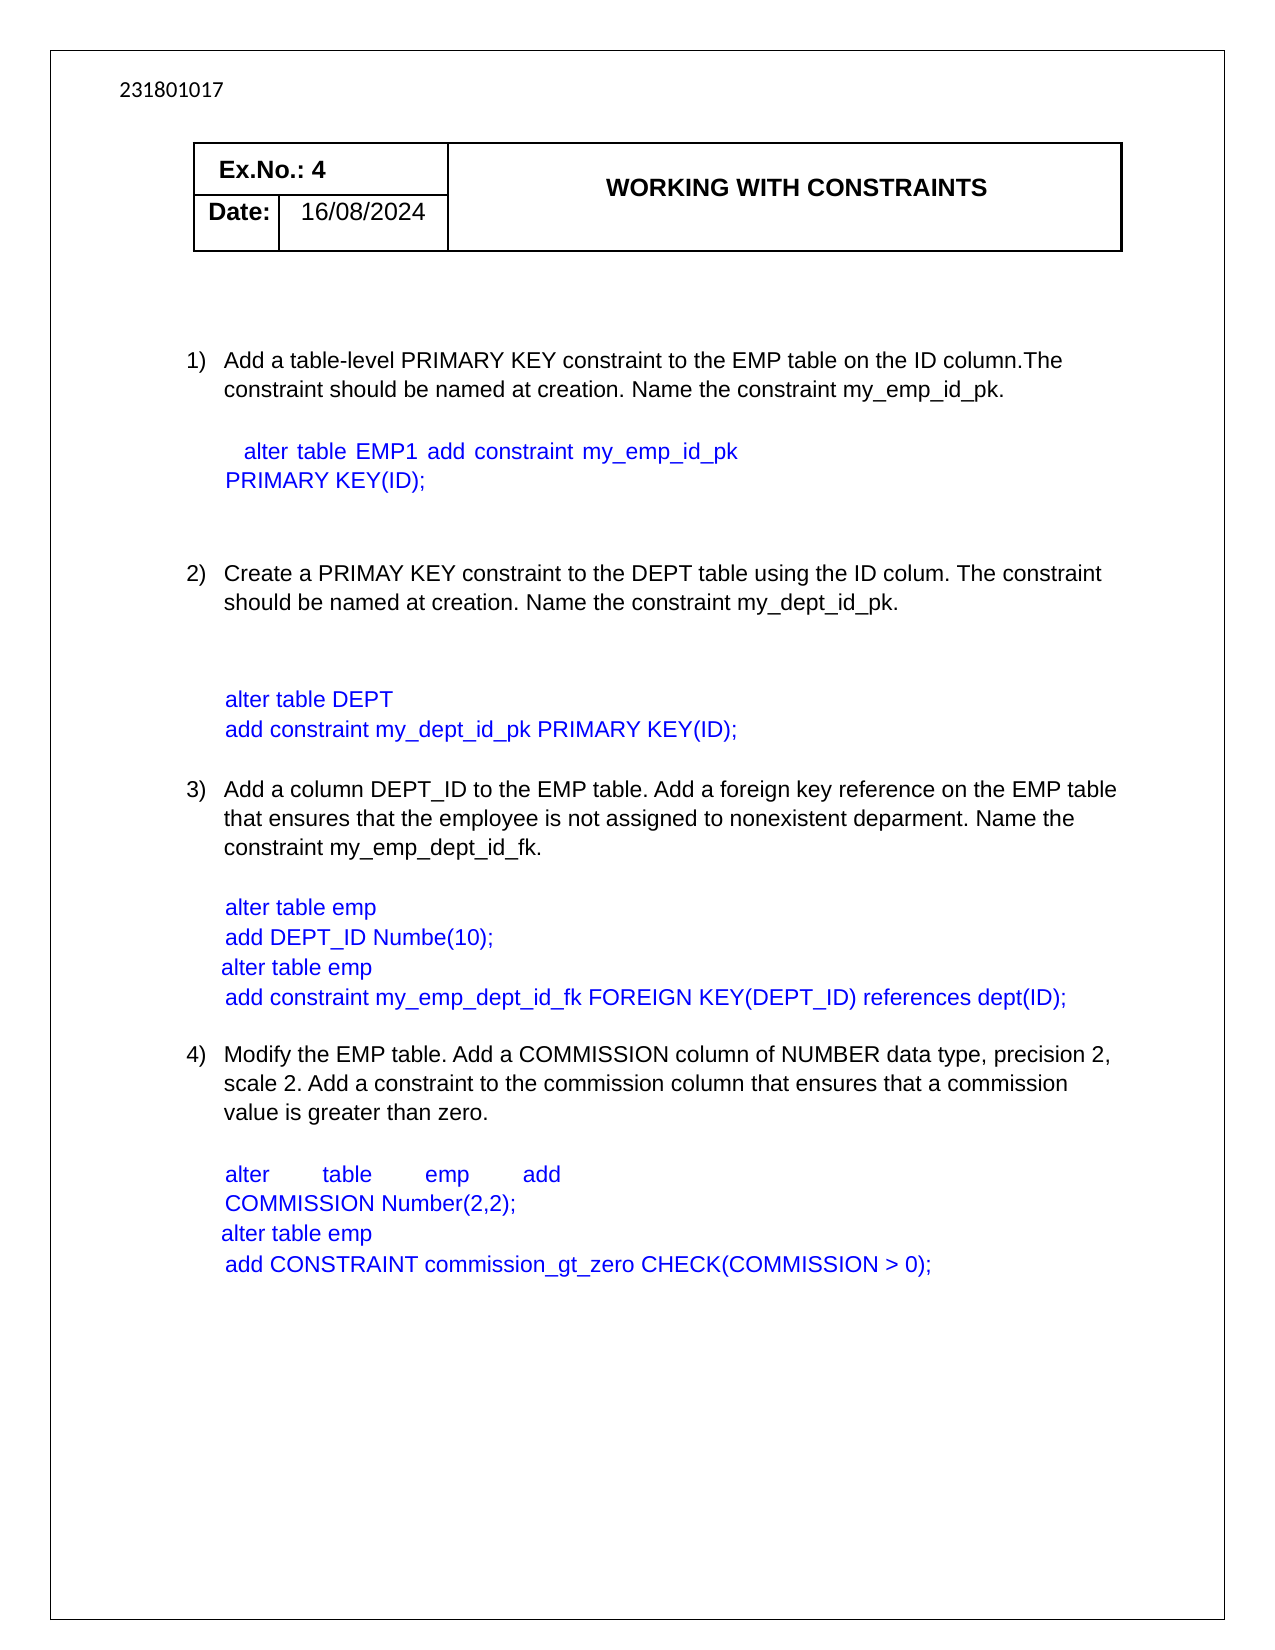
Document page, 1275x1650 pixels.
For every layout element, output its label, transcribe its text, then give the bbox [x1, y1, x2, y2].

table_header Ex.No.: 4 [195, 144, 447, 194]
text add DEPT_ID Numbe(10); [224, 924, 1139, 950]
table_header WORKING WITH CONSTRAINTS [449, 144, 1120, 250]
list Add a table-level PRIMARY KEY constraint to the EMP table on the ID column.The constraint should be named at creation. Name the constraint my_emp_id_pk. [186, 347, 1129, 403]
text alter table emp [213, 954, 377, 980]
text alter table emp add COMMISSION Number(2,2); [224, 1161, 561, 1216]
table_cell Date: [195, 196, 278, 250]
text alter table emp [224, 894, 1139, 920]
list Create a PRIMAY KEY constraint to the DEPT table using the ID colum. The constraint should be named at creation. Name the constraint my_dept_id_pk. [186, 560, 1129, 615]
text alter table DEPT [224, 686, 1139, 712]
table_cell 16/08/2024 [280, 196, 447, 250]
text add constraint my_dept_id_pk PRIMARY KEY(ID); [224, 716, 1139, 742]
text alter table EMP1 add constraint my_emp_id_pk PRIMARY KEY(ID); [182, 438, 738, 493]
list Modify the EMP table. Add a COMMISSION column of NUMBER data type, precision 2, scale 2. Add a constraint to the commission column that ensures that a commission value is greater than zero. [186, 1041, 1129, 1126]
text add constraint my_emp_dept_id_fk FOREIGN KEY(DEPT_ID) references dept(ID); [224, 984, 1139, 1011]
text add CONSTRAINT commission_gt_zero CHECK(COMMISSION > 0); [224, 1251, 1139, 1277]
text alter table emp [213, 1220, 377, 1246]
list Add a column DEPT_ID to the EMP table. Add a foreign key reference on the EMP table that ensures that the employee is not assigned to nonexistent deparment. Name the constraint my_emp_dept_id_fk. [186, 776, 1129, 860]
